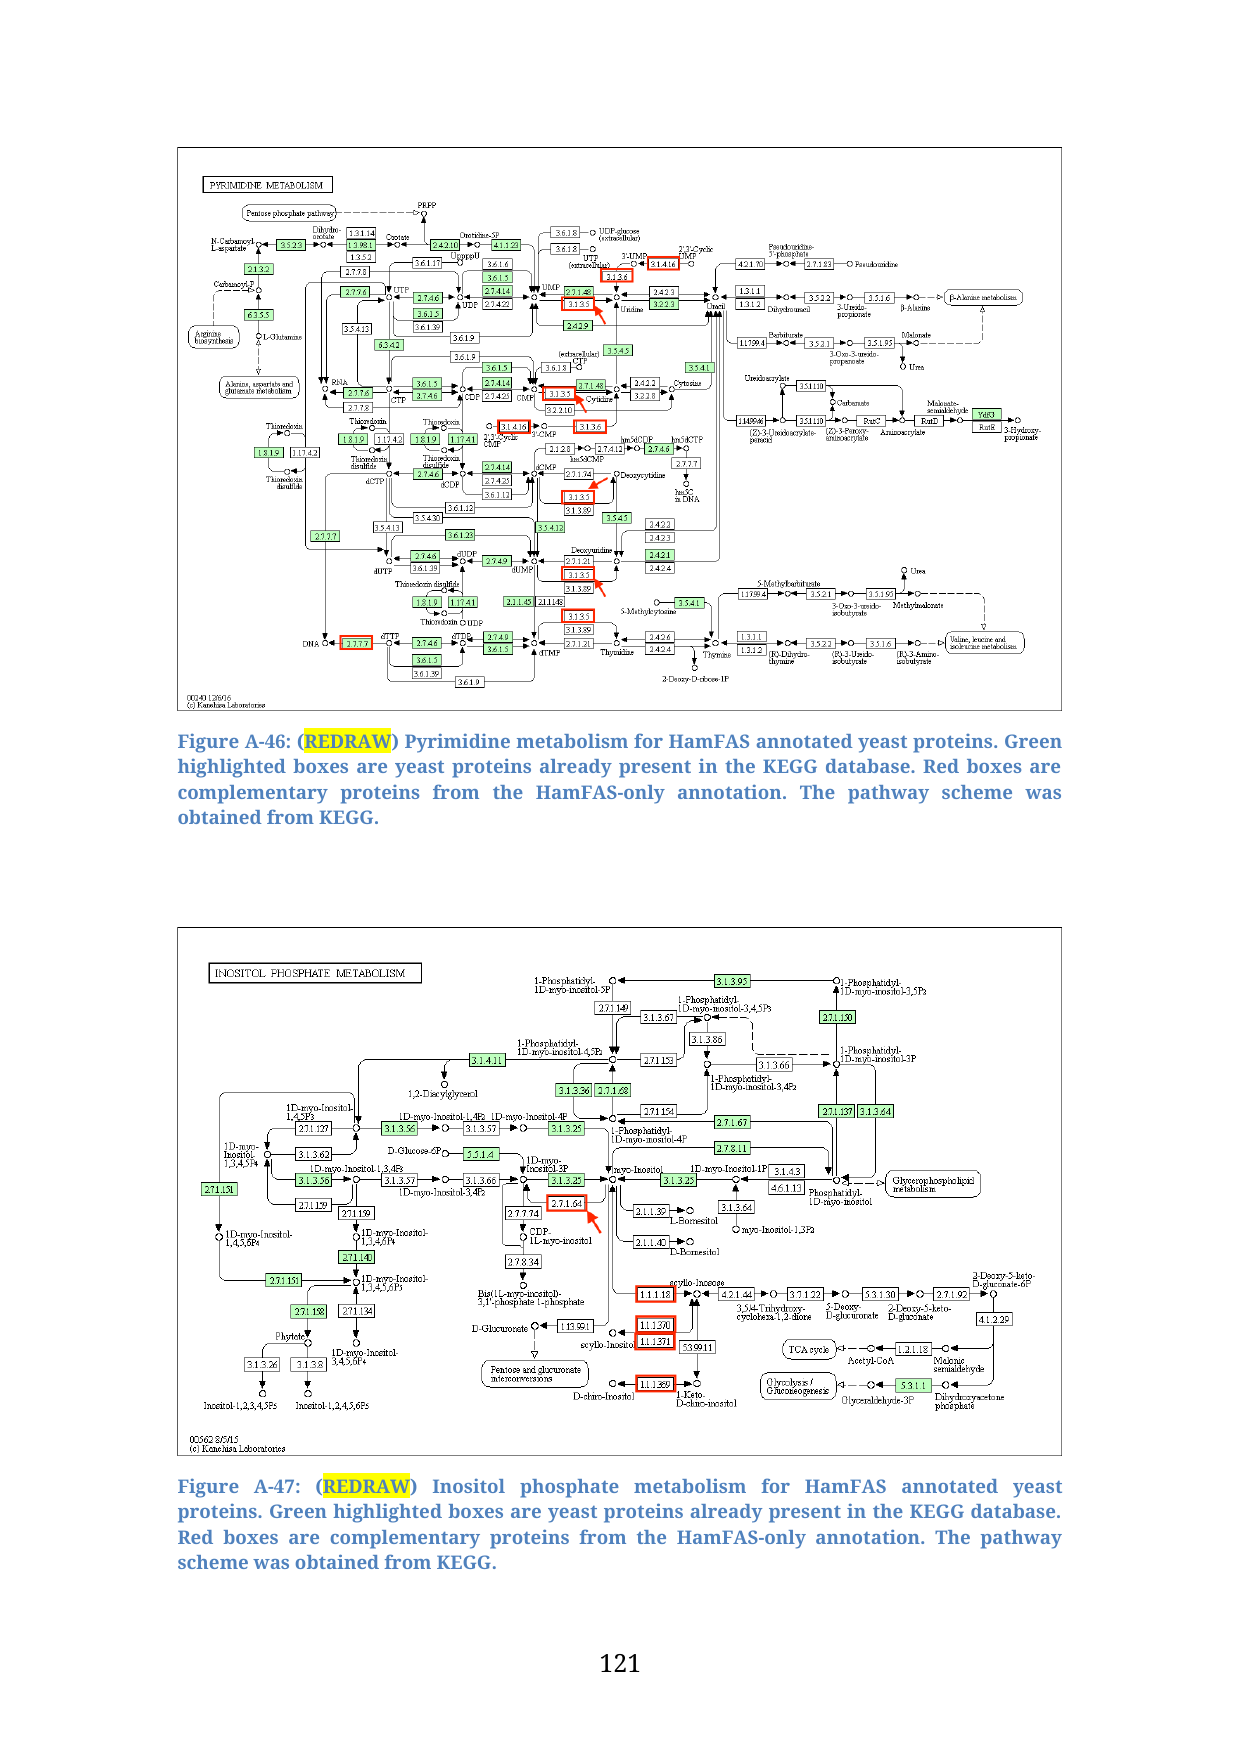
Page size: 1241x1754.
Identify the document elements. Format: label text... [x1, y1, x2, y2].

picture [177, 147, 1062, 711]
picture [177, 927, 1062, 1456]
